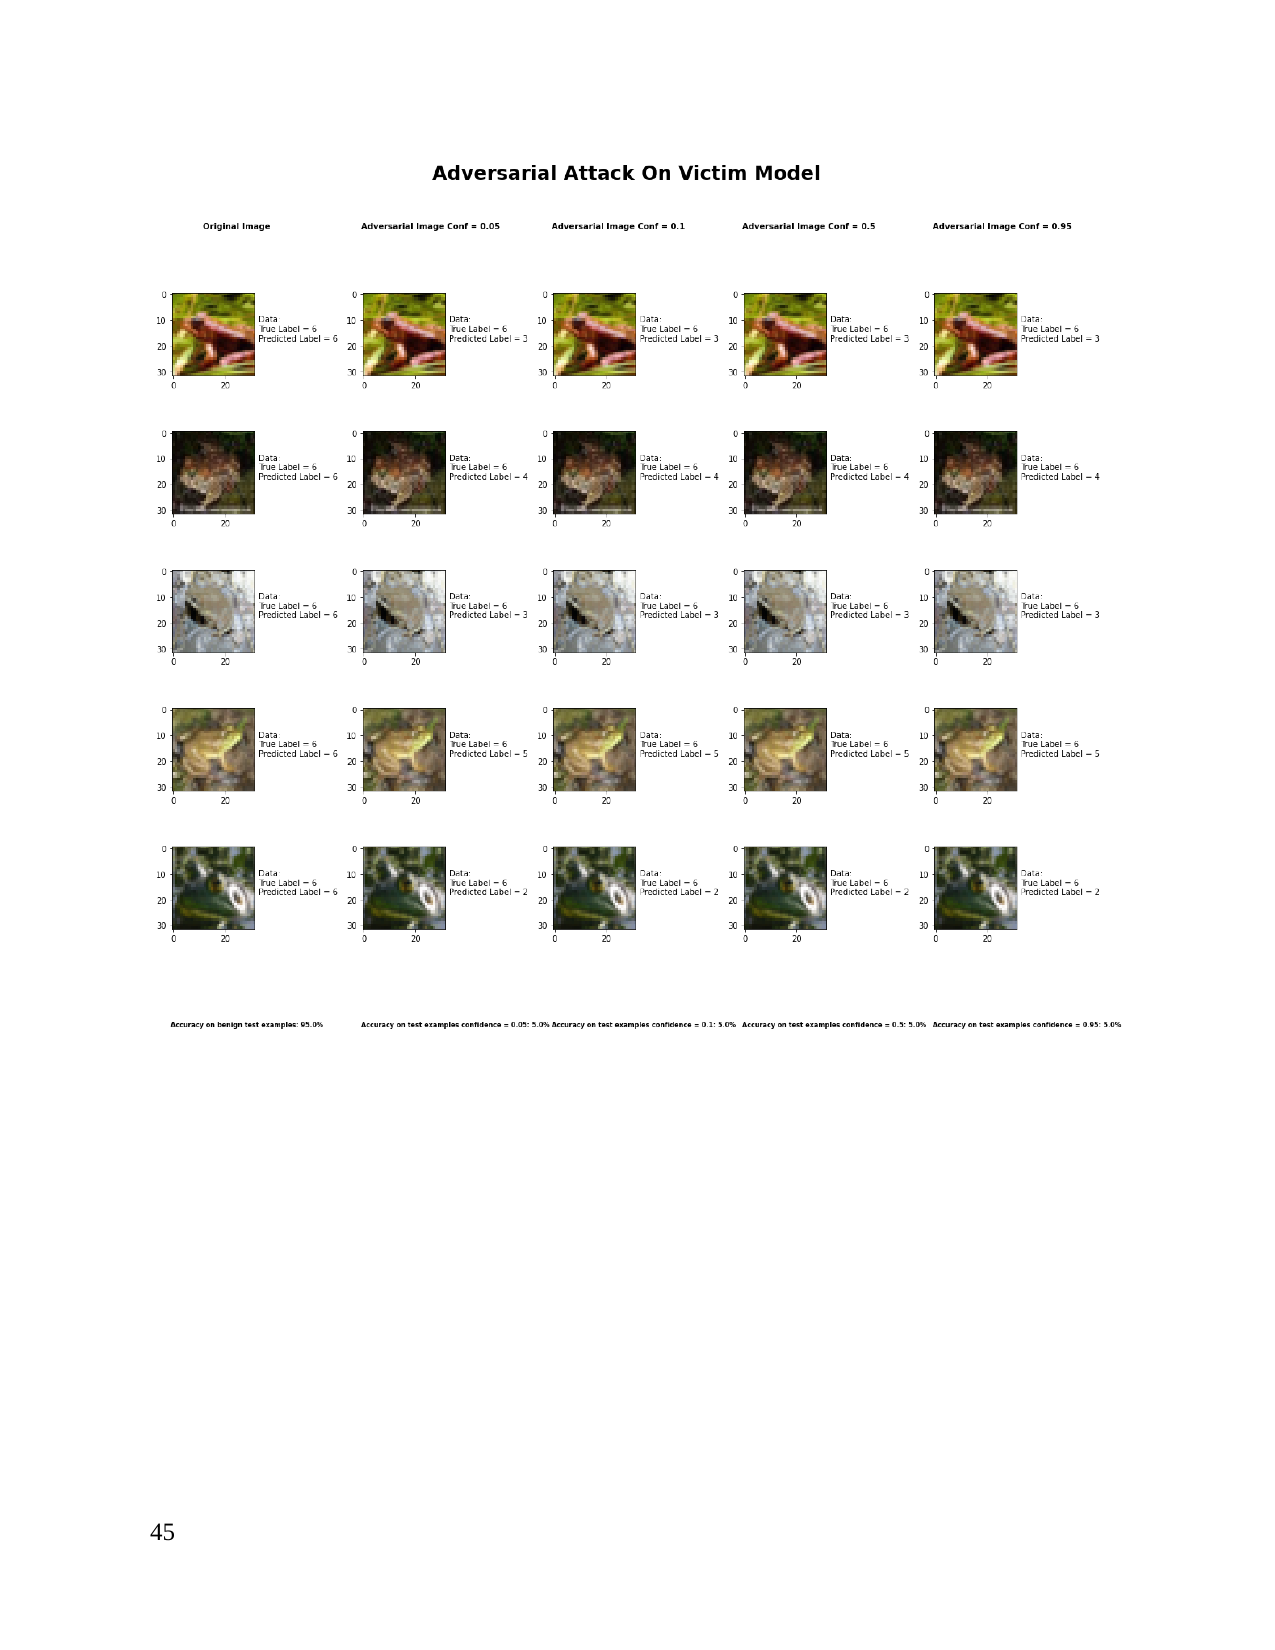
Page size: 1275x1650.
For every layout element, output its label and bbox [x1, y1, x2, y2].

picture [150, 150, 1125, 1073]
